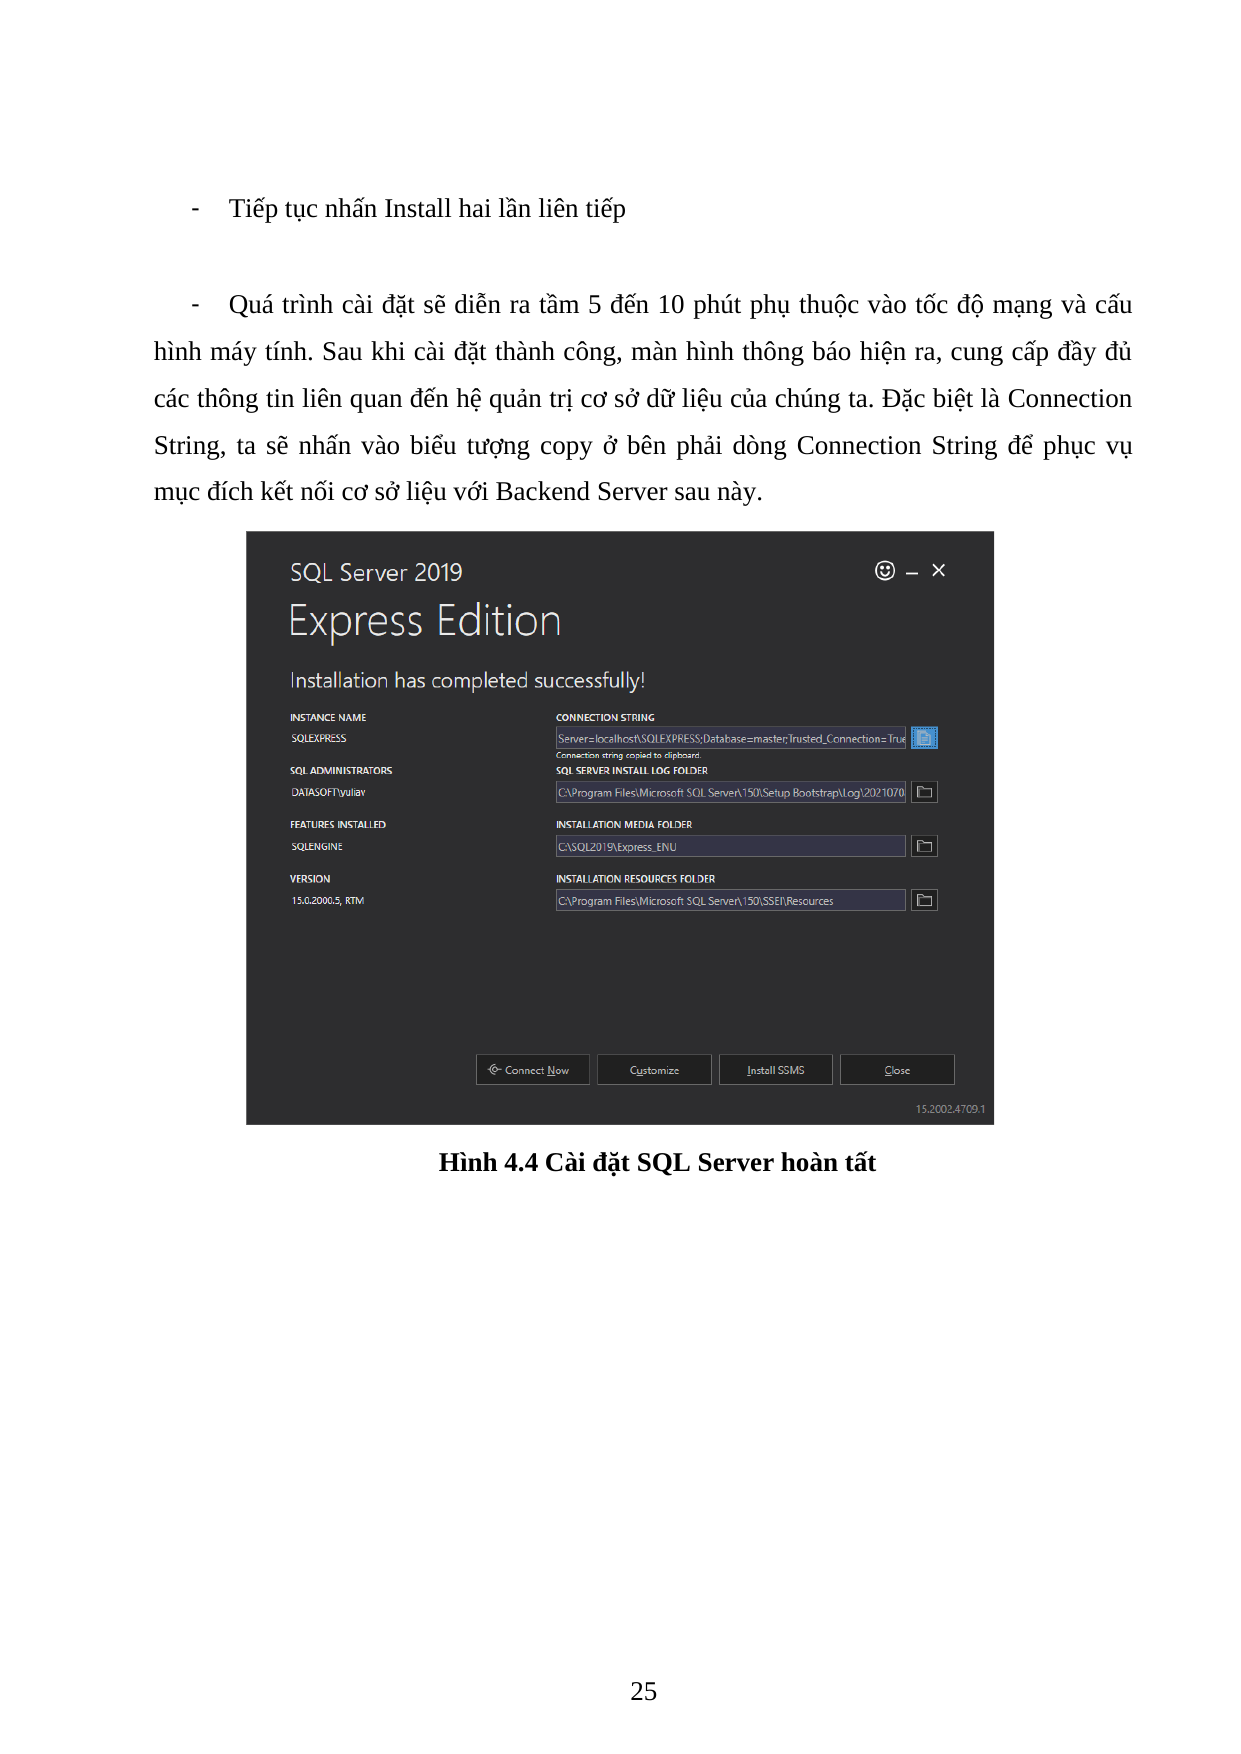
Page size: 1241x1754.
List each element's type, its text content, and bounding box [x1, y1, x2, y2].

list Tiếp tục nhấn Install hai lần liên tiếp [153, 191, 1134, 224]
picture [246, 531, 995, 1125]
list Quá trình cài đặt sẽ diễn ra tầm 5 đến 10 phút phụ thuộc vào tốc độ mạng và cấu hình máy tính. Sau khi cài đặt thành công, màn hình thông báo hiện ra, cung cấp đầy đủ các thông tin liên quan đến hệ quản trị cơ sở dữ liệu của chúng ta. Đặc biệt là Connection String, ta sẽ nhấn vào biểu tượng copy ở bên phải dòng Connection String để phục vụ mục đích kết nối cơ sở liệu với Backend Server sau này. [153, 287, 1134, 507]
